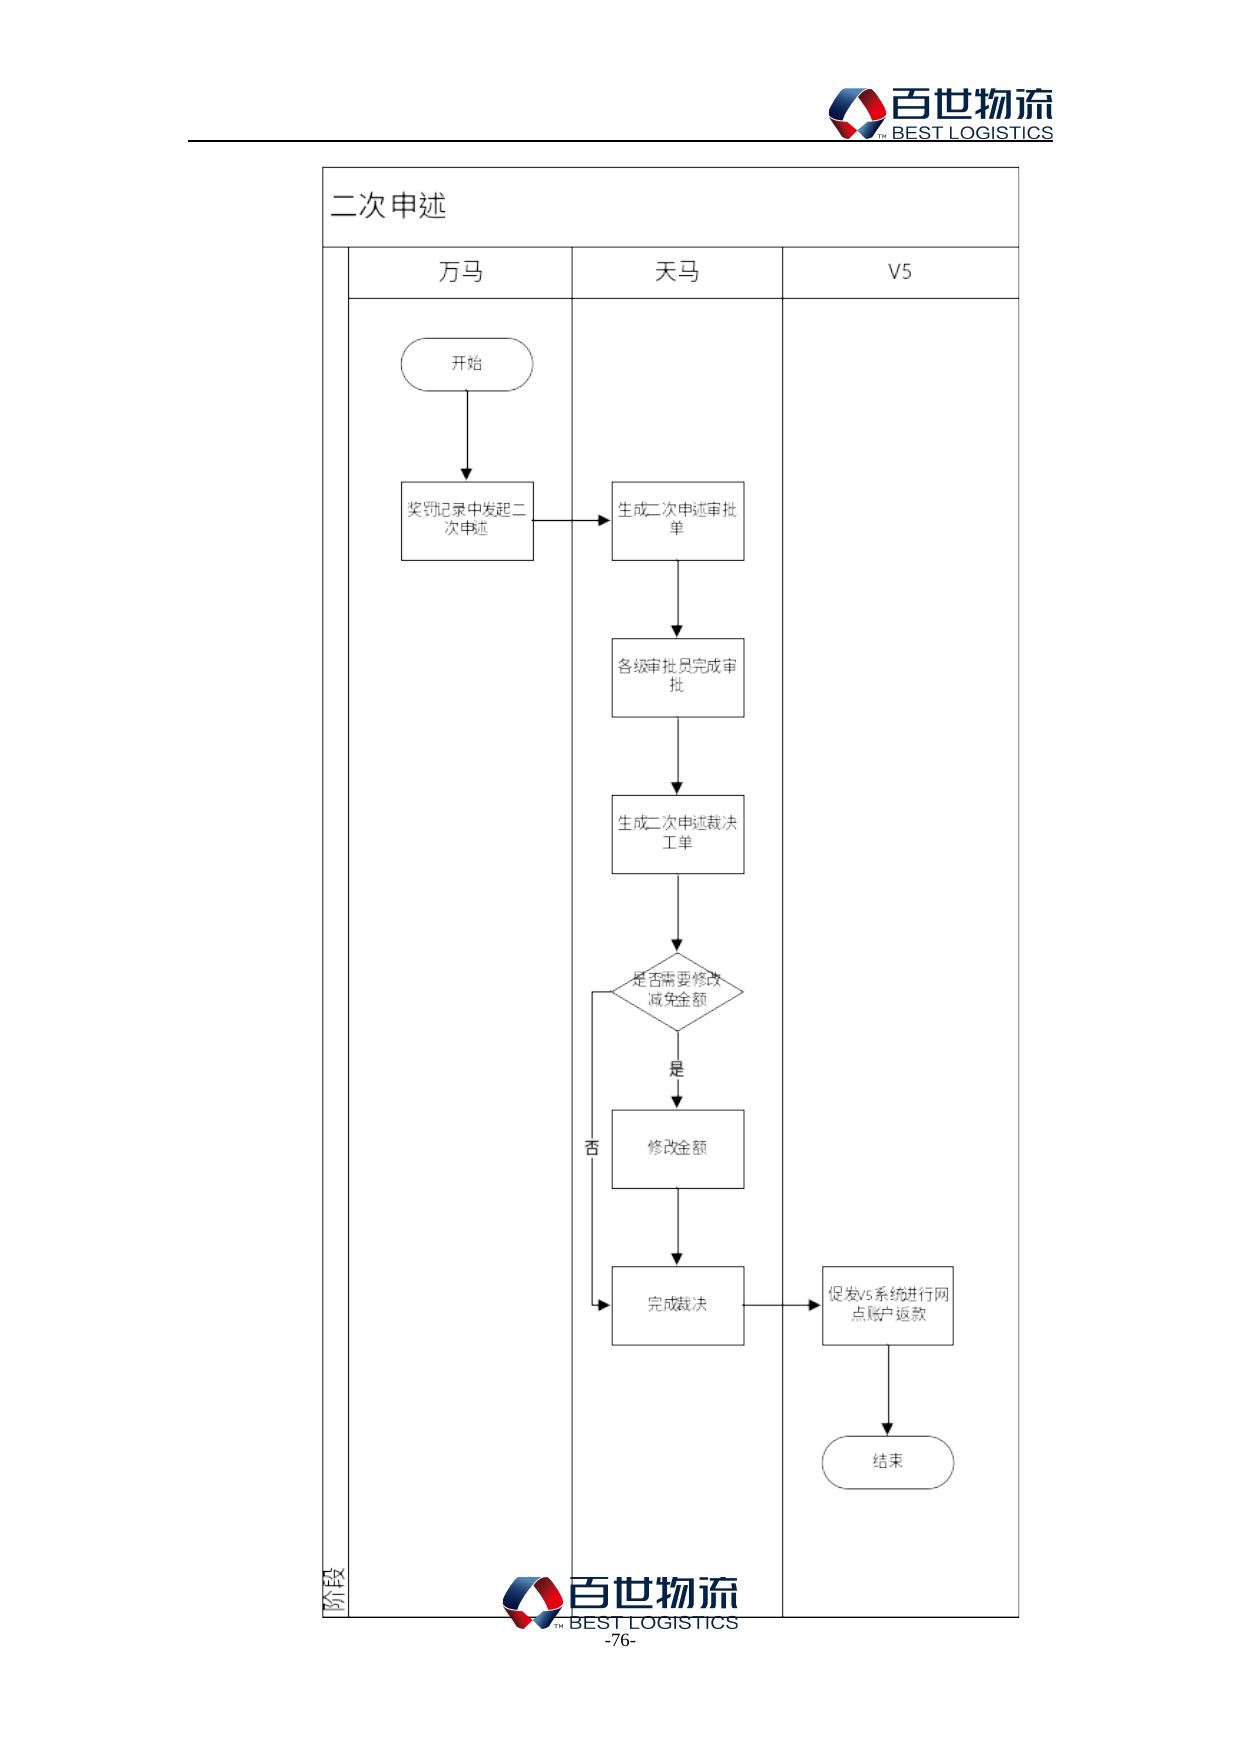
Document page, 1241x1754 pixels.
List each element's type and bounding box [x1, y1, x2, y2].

picture [502, 1577, 738, 1629]
picture [828, 88, 1053, 139]
